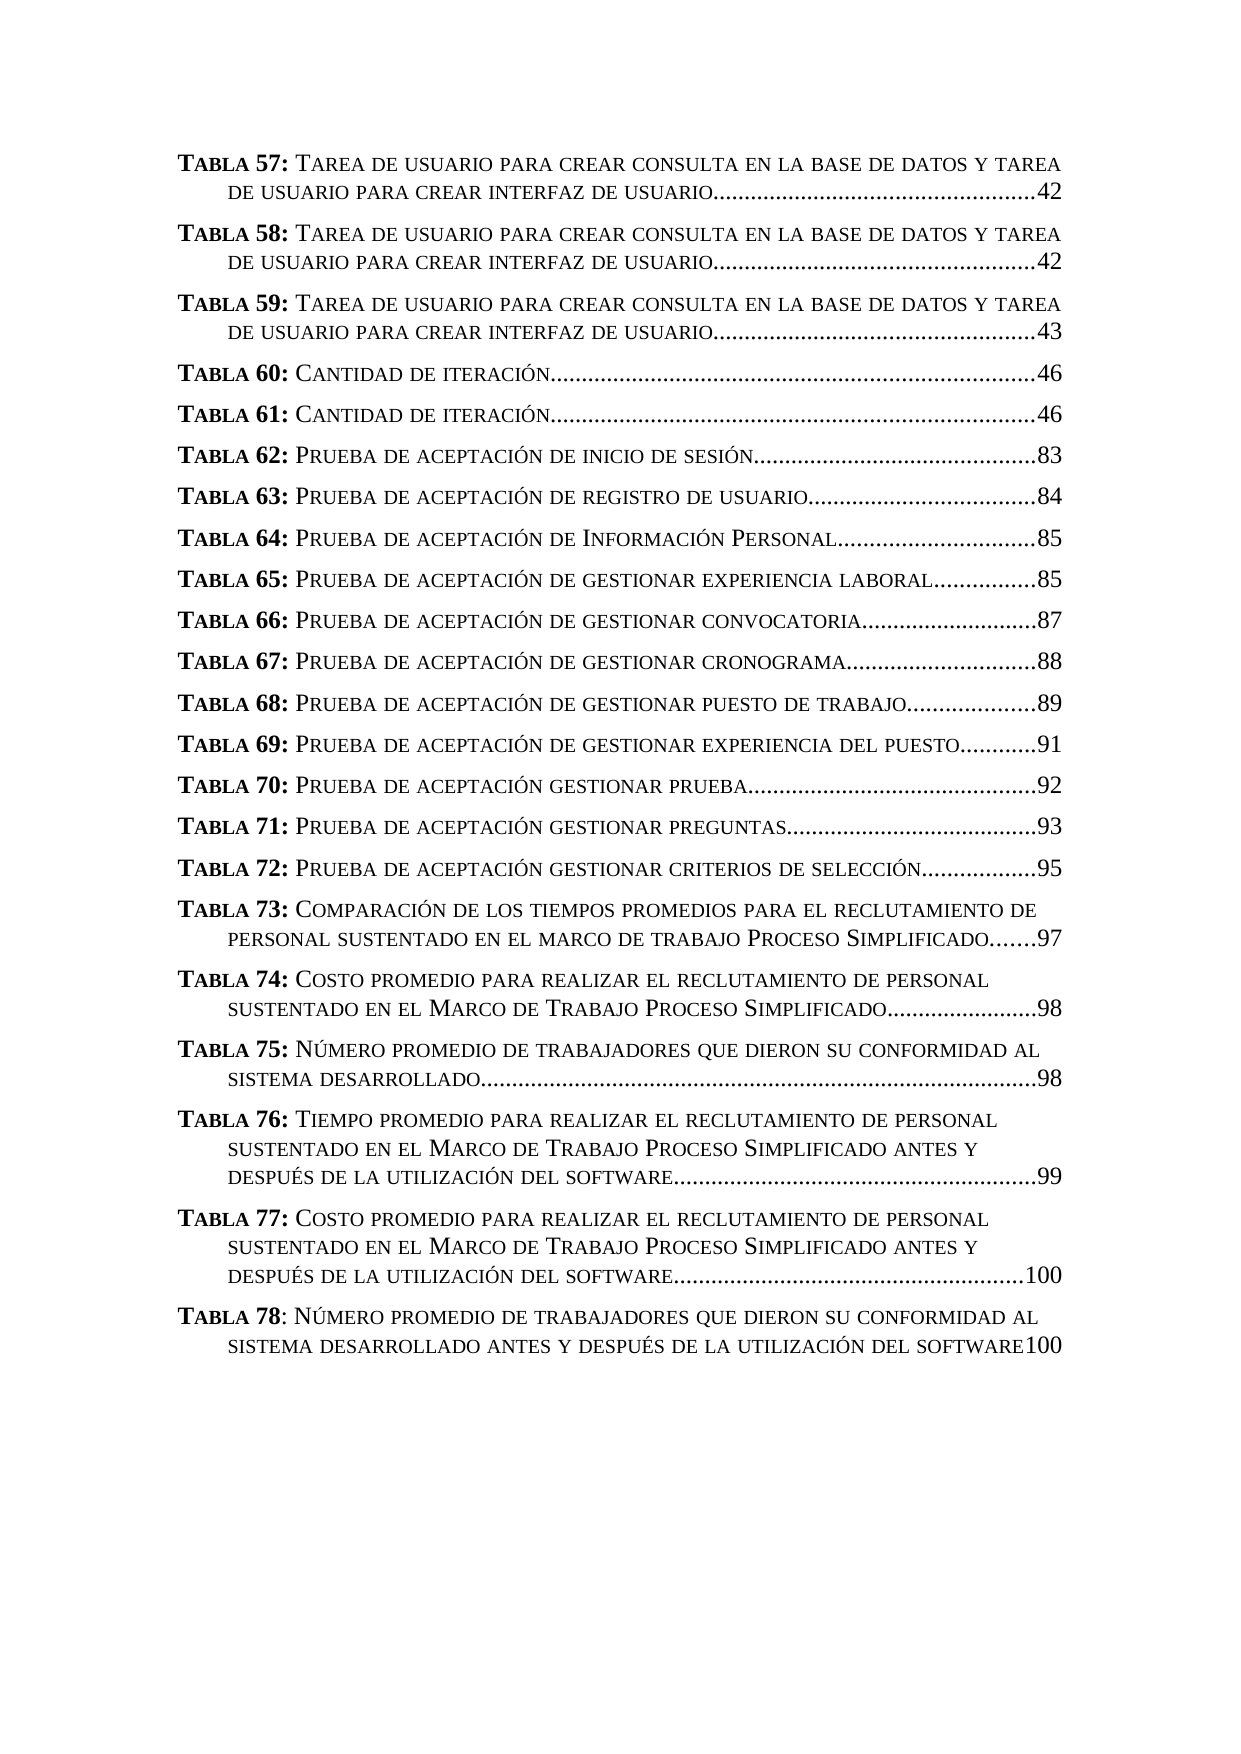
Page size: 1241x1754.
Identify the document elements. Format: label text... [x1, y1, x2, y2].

text Tabla 58: Tarea de usuario para crear consulta en la base de datos y tarea de usuario para crear interfaz de usuario 42 [177, 218, 1063, 275]
text Tabla 75: Número promedio de trabajadores que dieron su conformidad al sistema desarrollado 98 [177, 1034, 1063, 1091]
text Tabla 60: Cantidad de iteración 46 [177, 358, 1063, 386]
text Tabla 67: Prueba de aceptación de gestionar cronograma 88 [177, 646, 1063, 675]
text Tabla 77: Costo promedio para realizar el reclutamiento de personal sustentado en el Marco de Trabajo Proceso Simplificado antes y después de la utilización del software 100 [177, 1203, 1063, 1289]
text Tabla 69: Prueba de aceptación de gestionar experiencia del puesto 91 [177, 729, 1063, 758]
text Tabla 66: Prueba de aceptación de gestionar convocatoria 87 [177, 605, 1063, 634]
text Tabla 78: Número promedio de trabajadores que dieron su conformidad al sistema desarrollado antes y después de la utilización del software 100 [177, 1301, 1063, 1359]
text Tabla 76: Tiempo promedio para realizar el reclutamiento de personal sustentado en el Marco de Trabajo Proceso Simplificado antes y después de la utilización del software 99 [177, 1104, 1063, 1190]
text Tabla 63: Prueba de aceptación de registro de usuario 84 [177, 481, 1063, 510]
text Tabla 70: Prueba de aceptación gestionar prueba 92 [177, 770, 1063, 799]
text Tabla 62: Prueba de aceptación de inicio de sesión 83 [177, 440, 1063, 469]
text Tabla 59: Tarea de usuario para crear consulta en la base de datos y tarea de usuario para crear interfaz de usuario 43 [177, 288, 1063, 345]
text Tabla 74: Costo promedio para realizar el reclutamiento de personal sustentado en el Marco de Trabajo Proceso Simplificado. 98 [177, 964, 1063, 1021]
text Tabla 72: Prueba de aceptación gestionar criterios de selección 95 [177, 853, 1063, 881]
text Tabla 73: Comparación de los tiempos promedios para el reclutamiento de personal sustentado en el marco de trabajo Proceso Simplificado 97 [177, 894, 1063, 951]
text Tabla 57: Tarea de usuario para crear consulta en la base de datos y tarea de usuario para crear interfaz de usuario 42 [177, 148, 1063, 205]
text Tabla 71: Prueba de aceptación gestionar preguntas 93 [177, 811, 1063, 840]
text Tabla 68: Prueba de aceptación de gestionar puesto de trabajo 89 [177, 688, 1063, 716]
text Tabla 65: Prueba de aceptación de gestionar experiencia laboral 85 [177, 564, 1063, 593]
text Tabla 64: Prueba de aceptación de Información Personal 85 [177, 523, 1063, 551]
text Tabla 61: Cantidad de iteración 46 [177, 399, 1063, 428]
